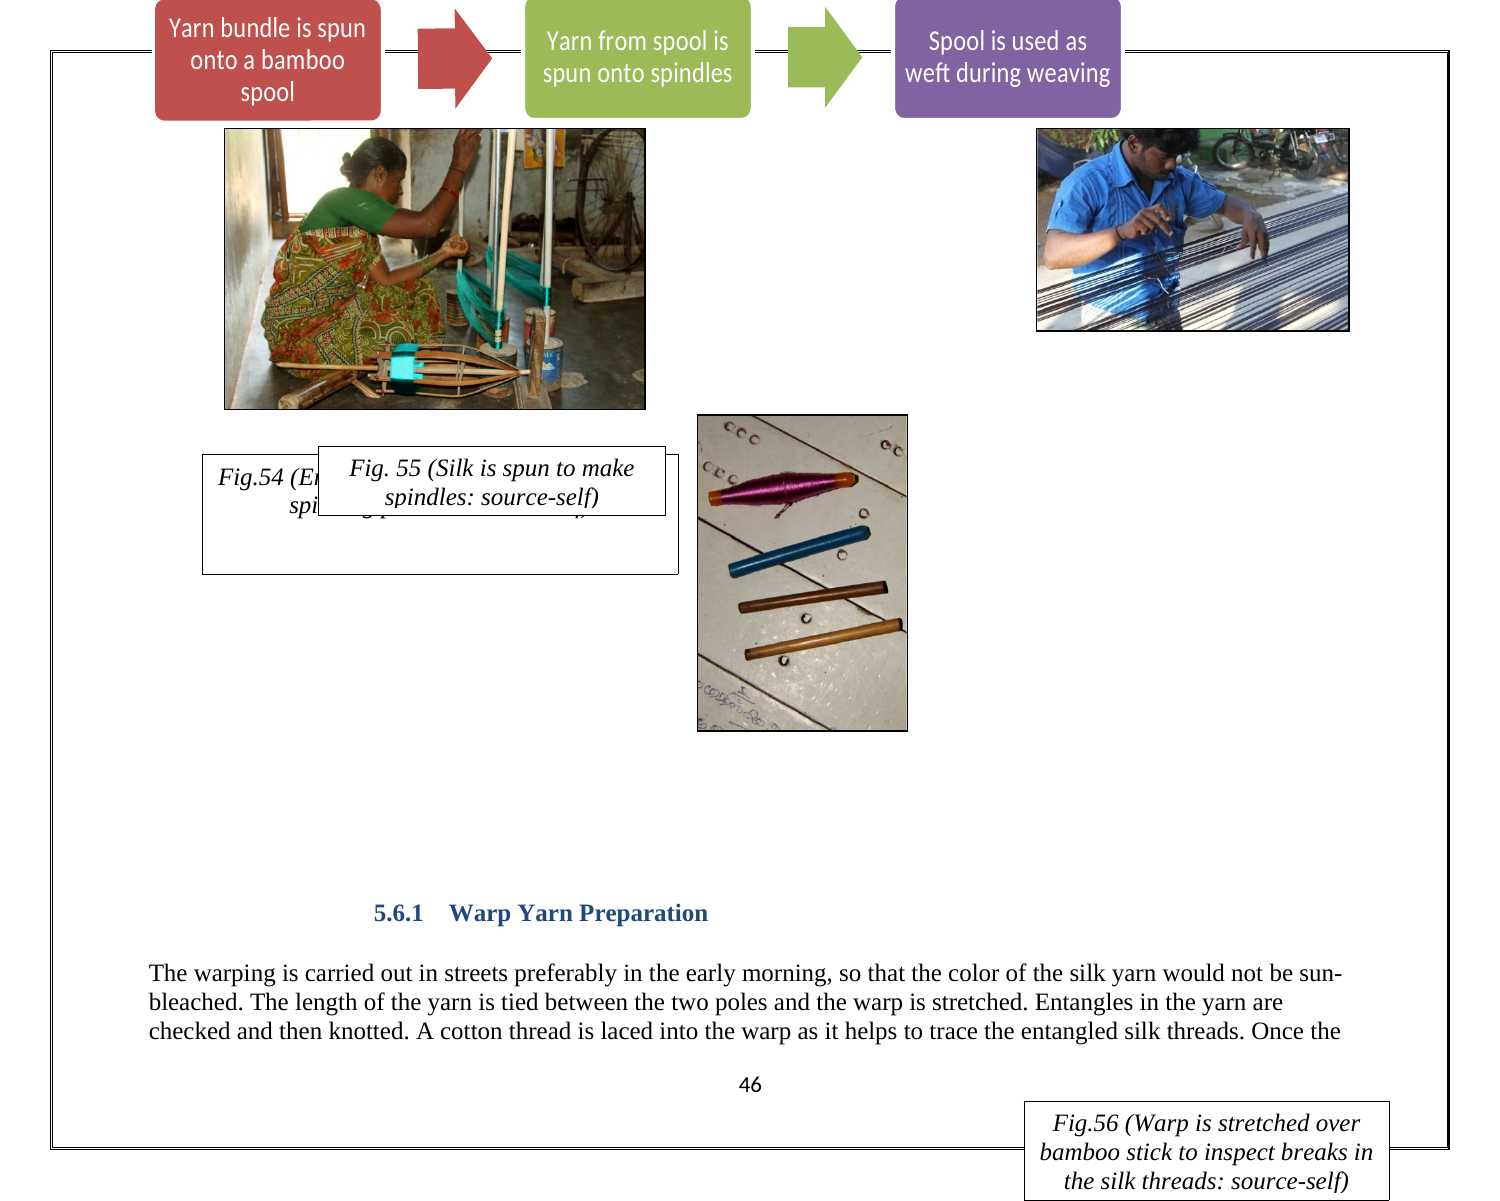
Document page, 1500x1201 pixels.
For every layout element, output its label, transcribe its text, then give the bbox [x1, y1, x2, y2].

picture [225, 129, 644, 409]
picture [698, 416, 907, 730]
list Warp Yarn Preparation [373, 865, 1351, 927]
picture [1037, 129, 1348, 330]
